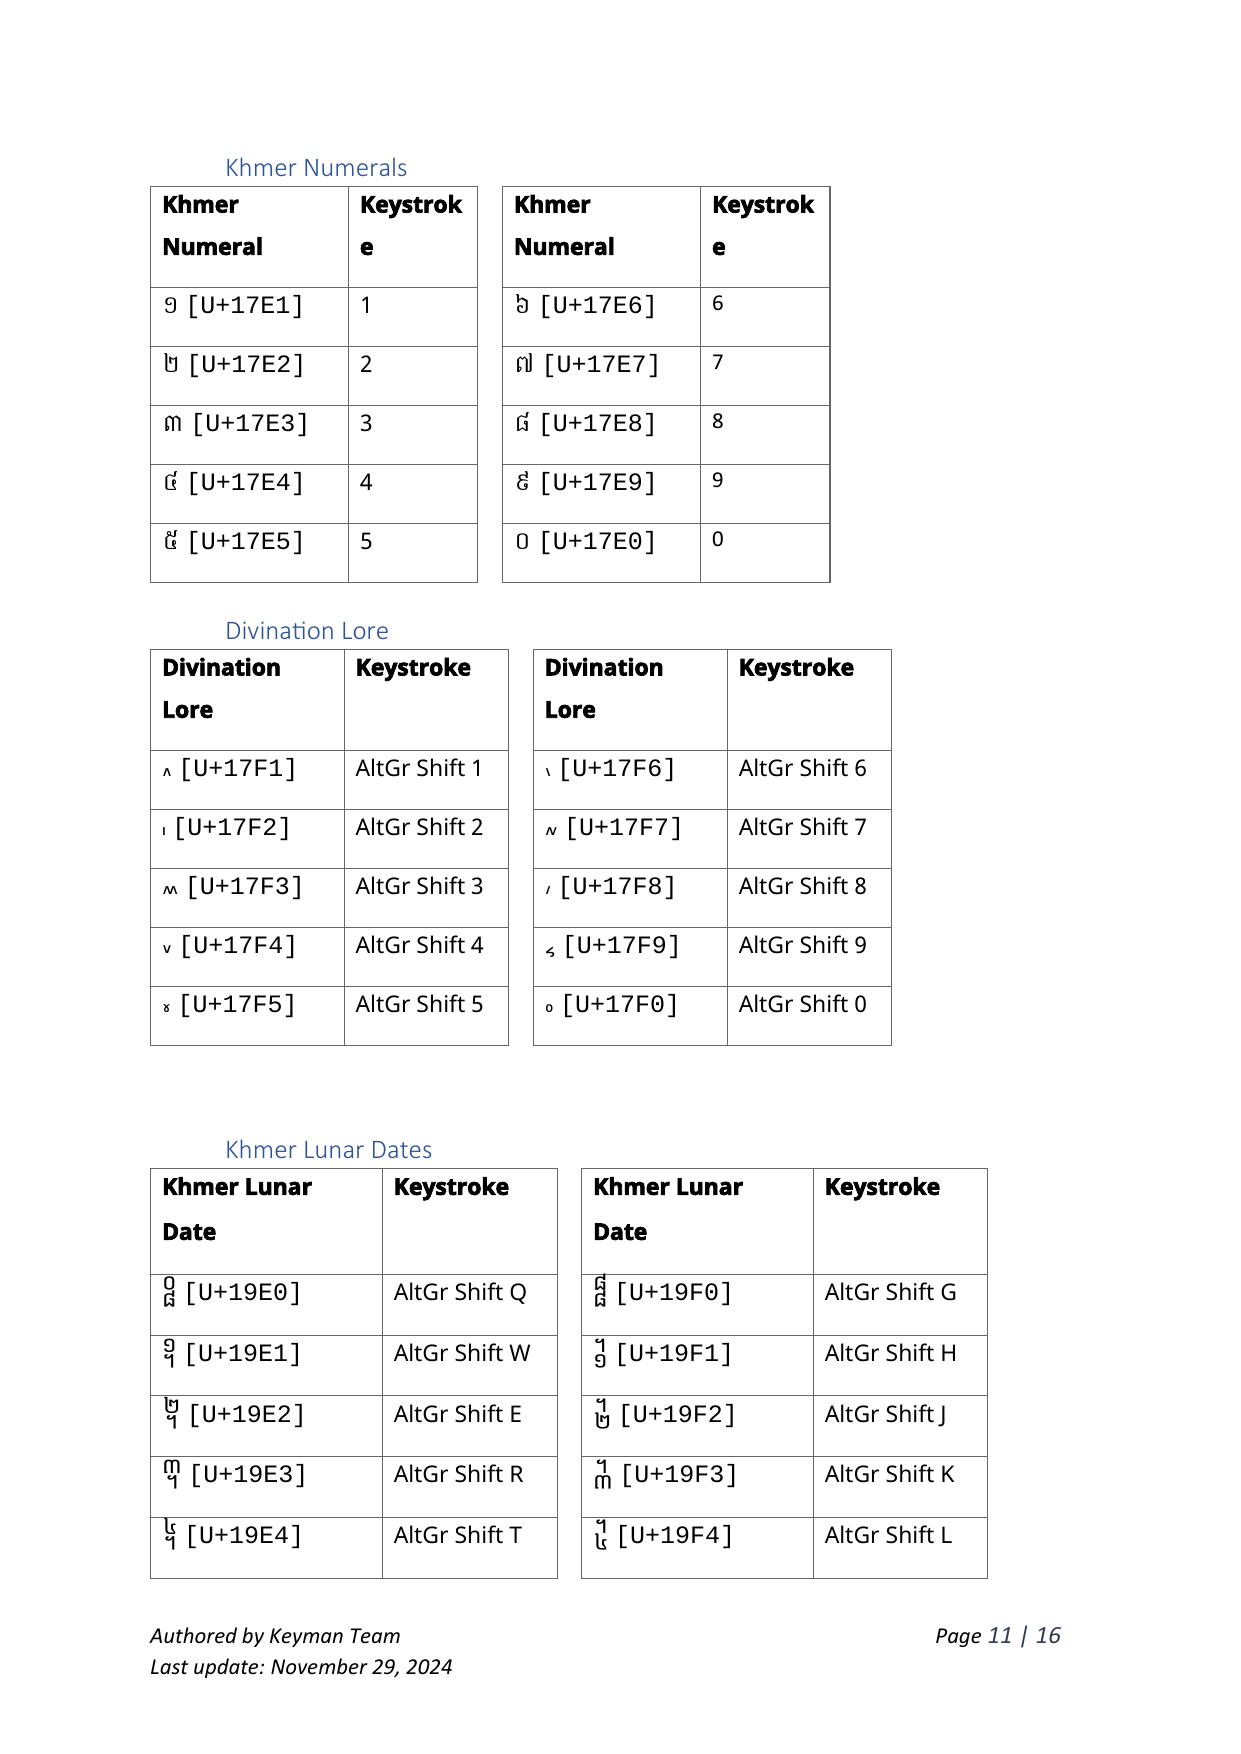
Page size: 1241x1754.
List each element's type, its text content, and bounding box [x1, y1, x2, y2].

table_cell ᧳ [U+19F3] [582, 1457, 813, 1517]
table_cell ᧢ [U+19E2] [151, 1396, 382, 1456]
table_cell ៵ [U+17F5] [151, 987, 344, 1045]
table_cell AltGr Shift 8 [728, 869, 891, 927]
table_cell AltGr Shift J [814, 1396, 987, 1456]
table_cell ៱ [U+17F1] [151, 751, 344, 809]
table_cell AltGr Shift T [383, 1518, 557, 1577]
table_cell 6 [701, 288, 829, 346]
table_header Divination Lore [534, 650, 727, 750]
table_header Keystroke [814, 1169, 987, 1274]
table_cell ᧱ [U+19F1] [582, 1336, 813, 1395]
table_cell ៩ [U+17E9] [503, 465, 700, 523]
table_cell 3 [349, 406, 477, 464]
table_cell AltGr Shift 6 [728, 751, 891, 809]
table_header Divination Lore [151, 650, 344, 750]
table_cell AltGr Shift 2 [345, 810, 508, 868]
table_cell ៣ [U+17E3] [151, 406, 348, 464]
table_cell AltGr Shift L [814, 1518, 987, 1577]
table_cell ៳ [U+17F3] [151, 869, 344, 927]
table_cell 7 [701, 347, 829, 405]
table_cell AltGr Shift 1 [345, 751, 508, 809]
table_cell AltGr Shift 4 [345, 928, 508, 986]
table_header Keystroke [728, 650, 891, 750]
table_cell AltGr Shift 3 [345, 869, 508, 927]
table_cell 9 [701, 465, 829, 523]
table_cell AltGr Shift 0 [728, 987, 891, 1045]
table_cell AltGr Shift H [814, 1336, 987, 1395]
table_cell AltGr Shift 9 [728, 928, 891, 986]
table_cell ៰ [U+17F0] [534, 987, 727, 1045]
table_cell 4 [349, 465, 477, 523]
table_cell AltGr Shift W [383, 1336, 557, 1395]
table_cell ៨ [U+17E8] [503, 406, 700, 464]
table_header Khmer Numeral [503, 187, 700, 287]
table_cell 2 [349, 347, 477, 405]
table_cell ២ [U+17E2] [151, 347, 348, 405]
table_cell ១ [U+17E1] [151, 288, 348, 346]
table_cell AltGr Shift Q [383, 1275, 557, 1334]
table_header [478, 186, 502, 582]
table_cell ᧡ [U+19E1] [151, 1336, 382, 1395]
table_cell ៦ [U+17E6] [503, 288, 700, 346]
table_cell AltGr Shift 5 [345, 987, 508, 1045]
table_cell ៶ [U+17F6] [534, 751, 727, 809]
table_header Keystroke [701, 187, 829, 287]
table_header Khmer Lunar Date [582, 1169, 813, 1274]
table_cell AltGr Shift K [814, 1457, 987, 1517]
table_cell ៤ [U+17E4] [151, 465, 348, 523]
table_header [558, 1168, 581, 1577]
table_cell ᧠ [U+19E0] [151, 1275, 382, 1334]
table_cell 0 [701, 524, 829, 582]
table_cell AltGr Shift R [383, 1457, 557, 1517]
table_cell ៧ [U+17E7] [503, 347, 700, 405]
table_cell ᧣ [U+19E3] [151, 1457, 382, 1517]
table_header Khmer Lunar Date [151, 1169, 382, 1274]
table_cell ᧴ [U+19F4] [582, 1518, 813, 1577]
table_header Khmer Numeral [151, 187, 348, 287]
table_cell ៸ [U+17F8] [534, 869, 727, 927]
subtitle Divination Lore [150, 613, 1090, 646]
table_cell AltGr Shift G [814, 1275, 987, 1334]
table_cell ៲ [U+17F2] [151, 810, 344, 868]
table_cell ៴ [U+17F4] [151, 928, 344, 986]
table_header Keystroke [345, 650, 508, 750]
subtitle Khmer Numerals [225, 150, 1090, 183]
table_cell ៷ [U+17F7] [534, 810, 727, 868]
table_cell ៹ [U+17F9] [534, 928, 727, 986]
table_cell ᧲ [U+19F2] [582, 1396, 813, 1456]
table_cell 8 [701, 406, 829, 464]
table_cell ᧤ [U+19E4] [151, 1518, 382, 1577]
table_cell ៥ [U+17E5] [151, 524, 348, 582]
table_header Keystroke [383, 1169, 557, 1274]
table_header [509, 649, 533, 1045]
subtitle Khmer Lunar Dates [150, 1132, 1090, 1165]
table_cell ᧰ [U+19F0] [582, 1275, 813, 1334]
table_cell ០ [U+17E0] [503, 524, 700, 582]
table_cell 5 [349, 524, 477, 582]
table_cell 1 [349, 288, 477, 346]
table_header Keystroke [349, 187, 477, 287]
table_cell AltGr Shift E [383, 1396, 557, 1456]
table_cell AltGr Shift 7 [728, 810, 891, 868]
